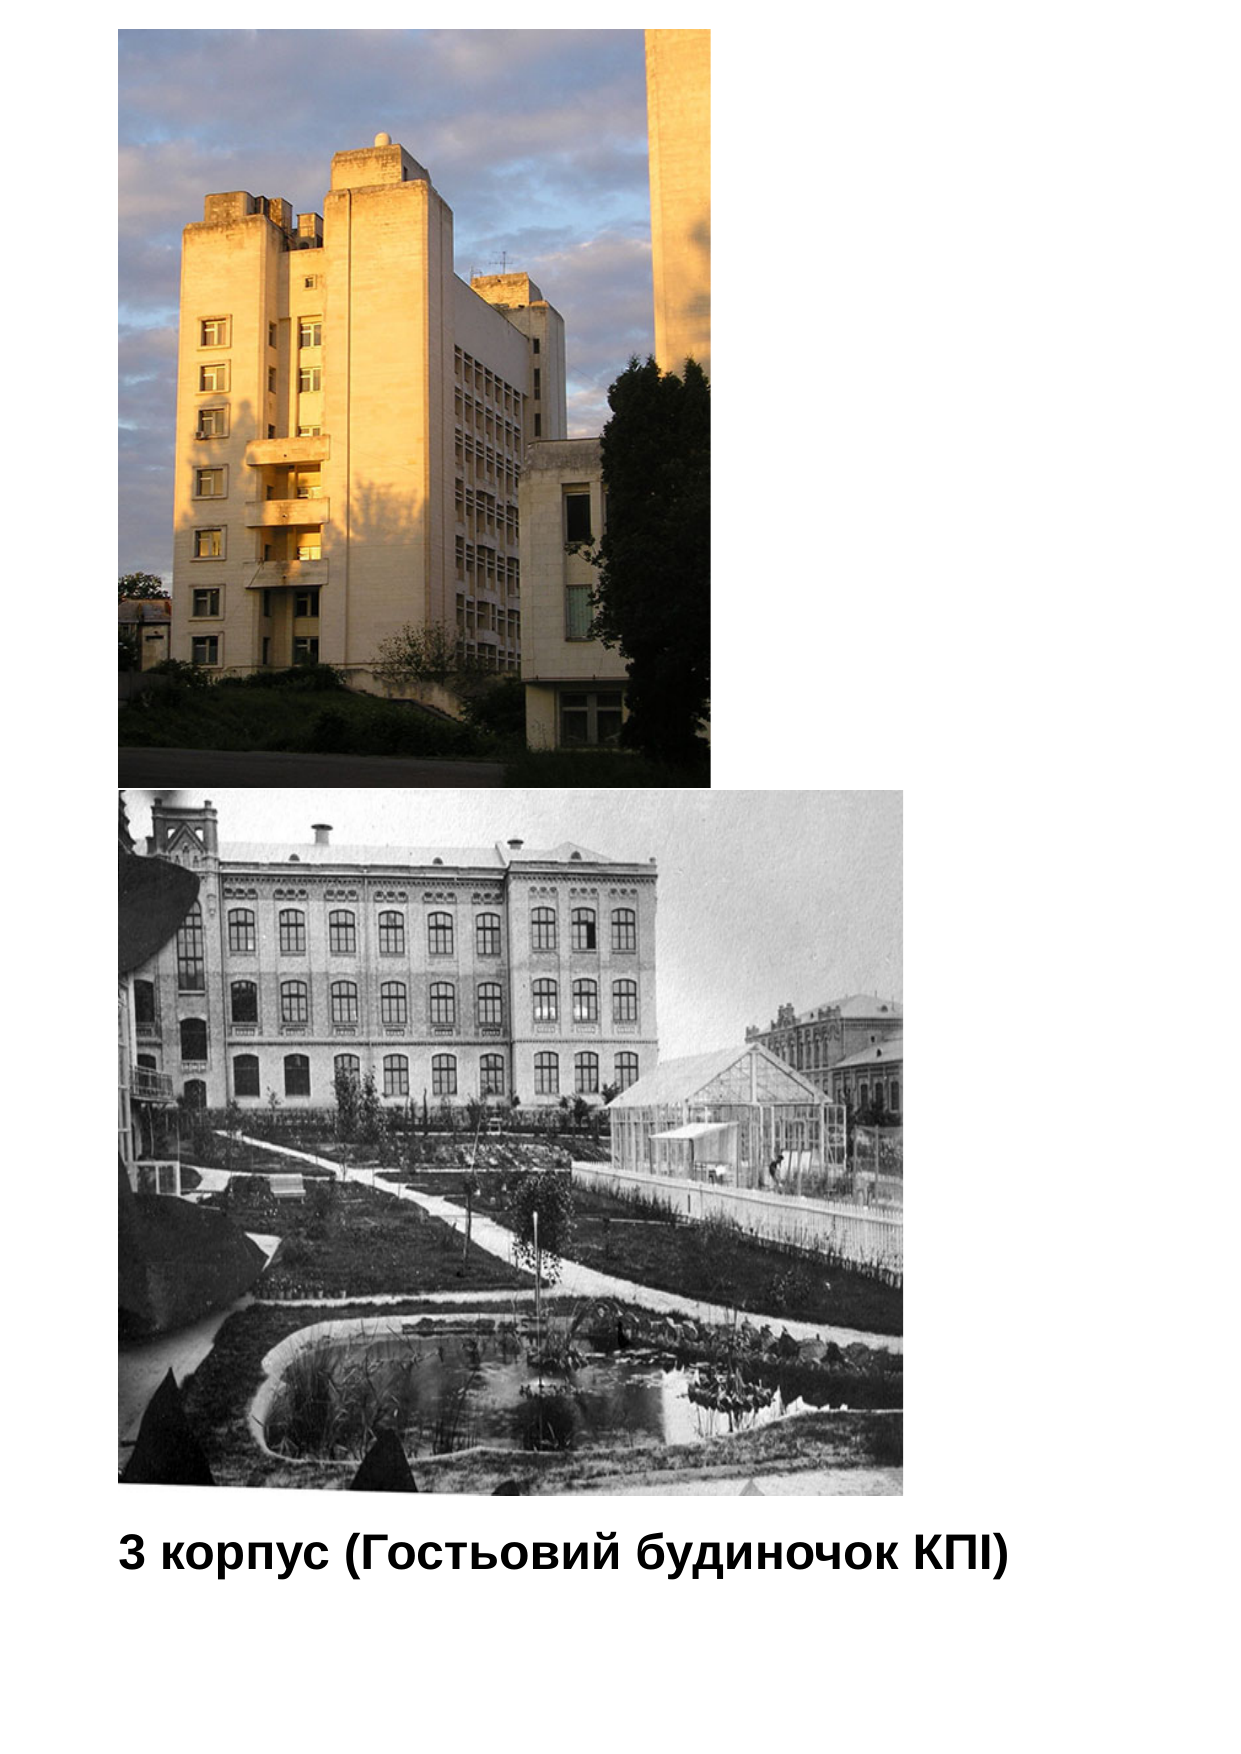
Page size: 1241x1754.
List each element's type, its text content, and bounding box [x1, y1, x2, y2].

subtitle 3 корпус (Гостьовий будиночок КПІ) [118, 1522, 1122, 1580]
picture [118, 790, 904, 1496]
picture [118, 29, 711, 788]
